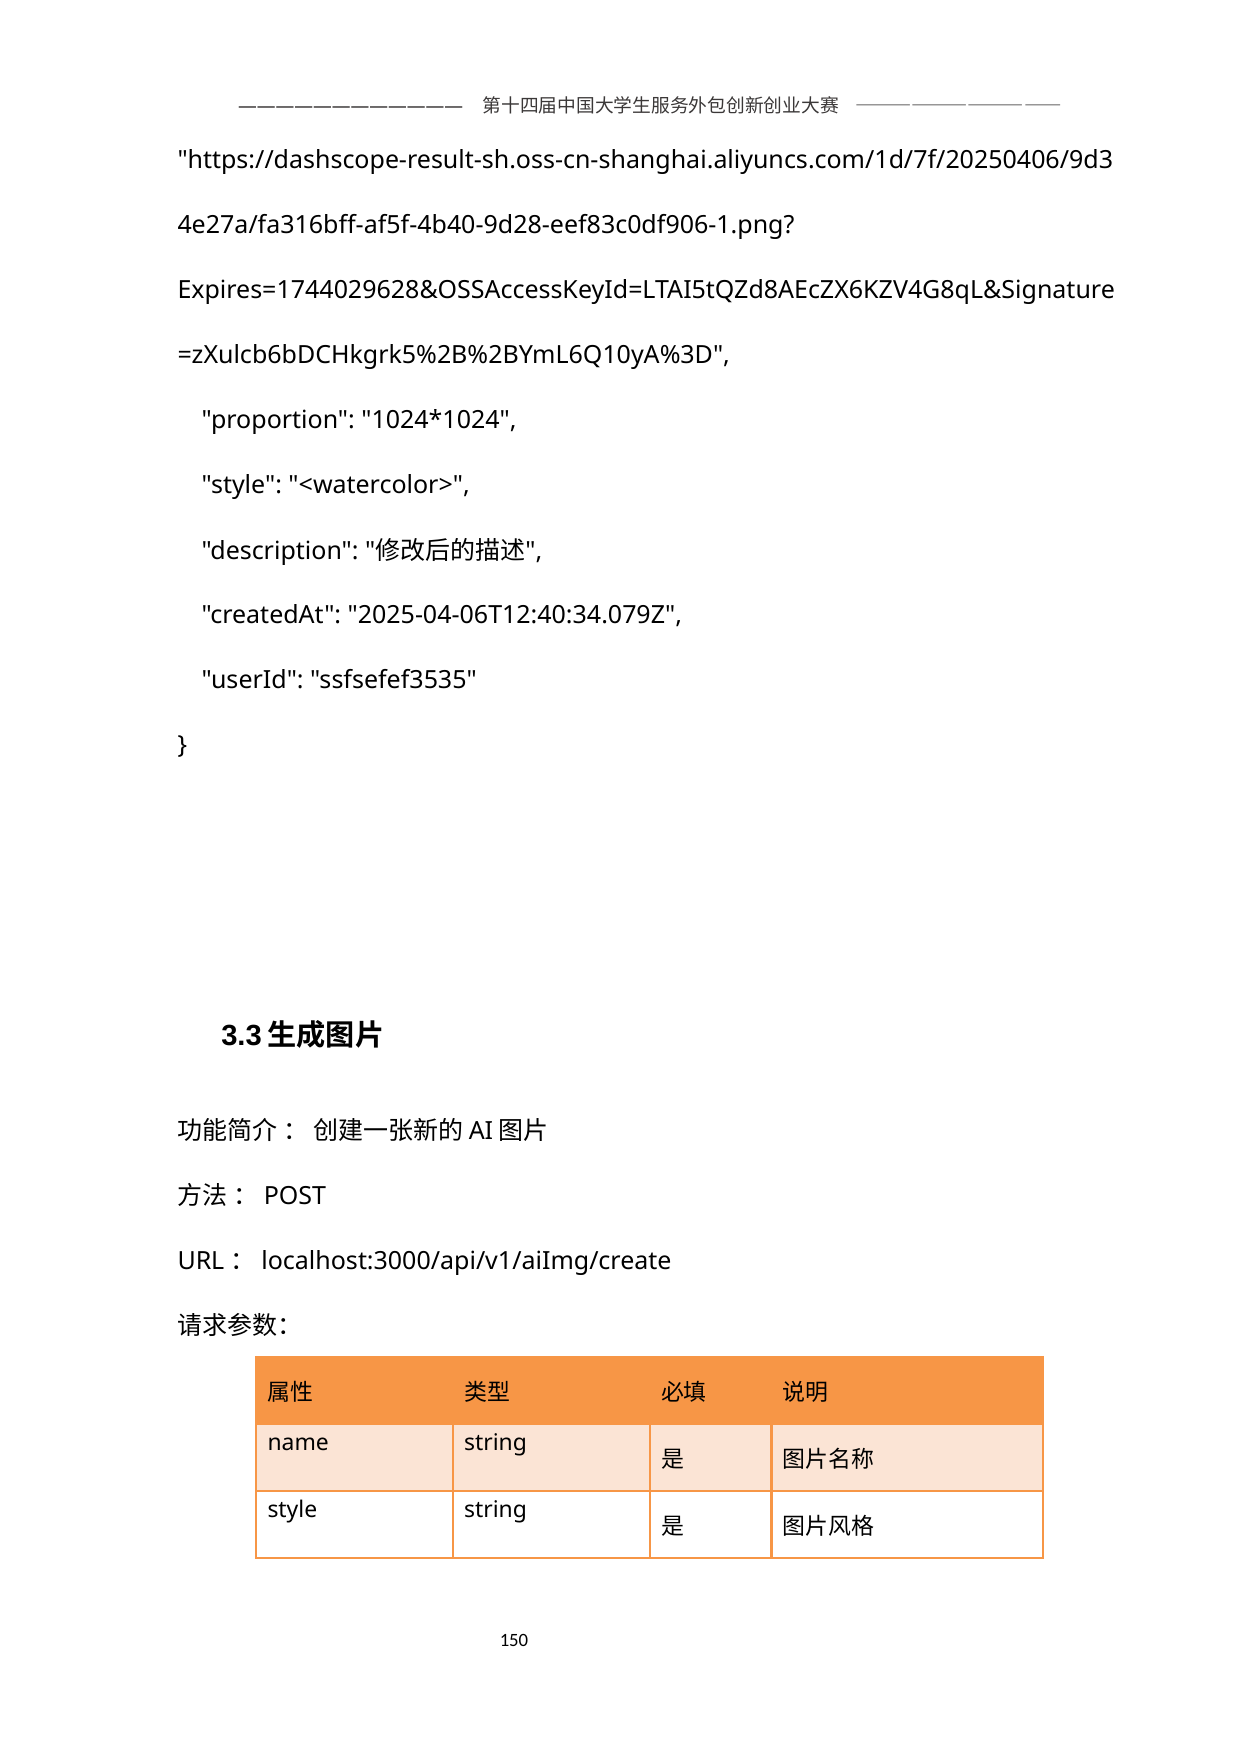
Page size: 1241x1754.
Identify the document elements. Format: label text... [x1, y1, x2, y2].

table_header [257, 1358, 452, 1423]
text } [177, 711, 1122, 776]
text "proportion": "1024*1024", [177, 386, 1122, 451]
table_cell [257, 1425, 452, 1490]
text 请求参数： [177, 1291, 1122, 1356]
text "style": "<watercolor>", [177, 451, 1122, 516]
text "userId": "ssfsefef3535" [177, 646, 1122, 711]
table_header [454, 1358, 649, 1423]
text 方法 ： POST [177, 1161, 1122, 1226]
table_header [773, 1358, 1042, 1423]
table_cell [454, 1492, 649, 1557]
text 功能简介 ： 创建一张新的AI图片 [177, 1096, 1122, 1161]
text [177, 126, 1122, 386]
text URL ： localhost:3000/api/v1/aiImg/create [177, 1226, 1122, 1291]
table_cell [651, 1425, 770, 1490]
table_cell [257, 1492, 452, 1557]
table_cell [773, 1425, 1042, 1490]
text "createdAt": "2025-04-06T12:40:34.079Z", [177, 581, 1122, 646]
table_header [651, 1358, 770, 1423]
text "description": "修改后的描述", [177, 516, 1122, 581]
subtitle 3.3生成图片 [177, 1001, 1122, 1066]
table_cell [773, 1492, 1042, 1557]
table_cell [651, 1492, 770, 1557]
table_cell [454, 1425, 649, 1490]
